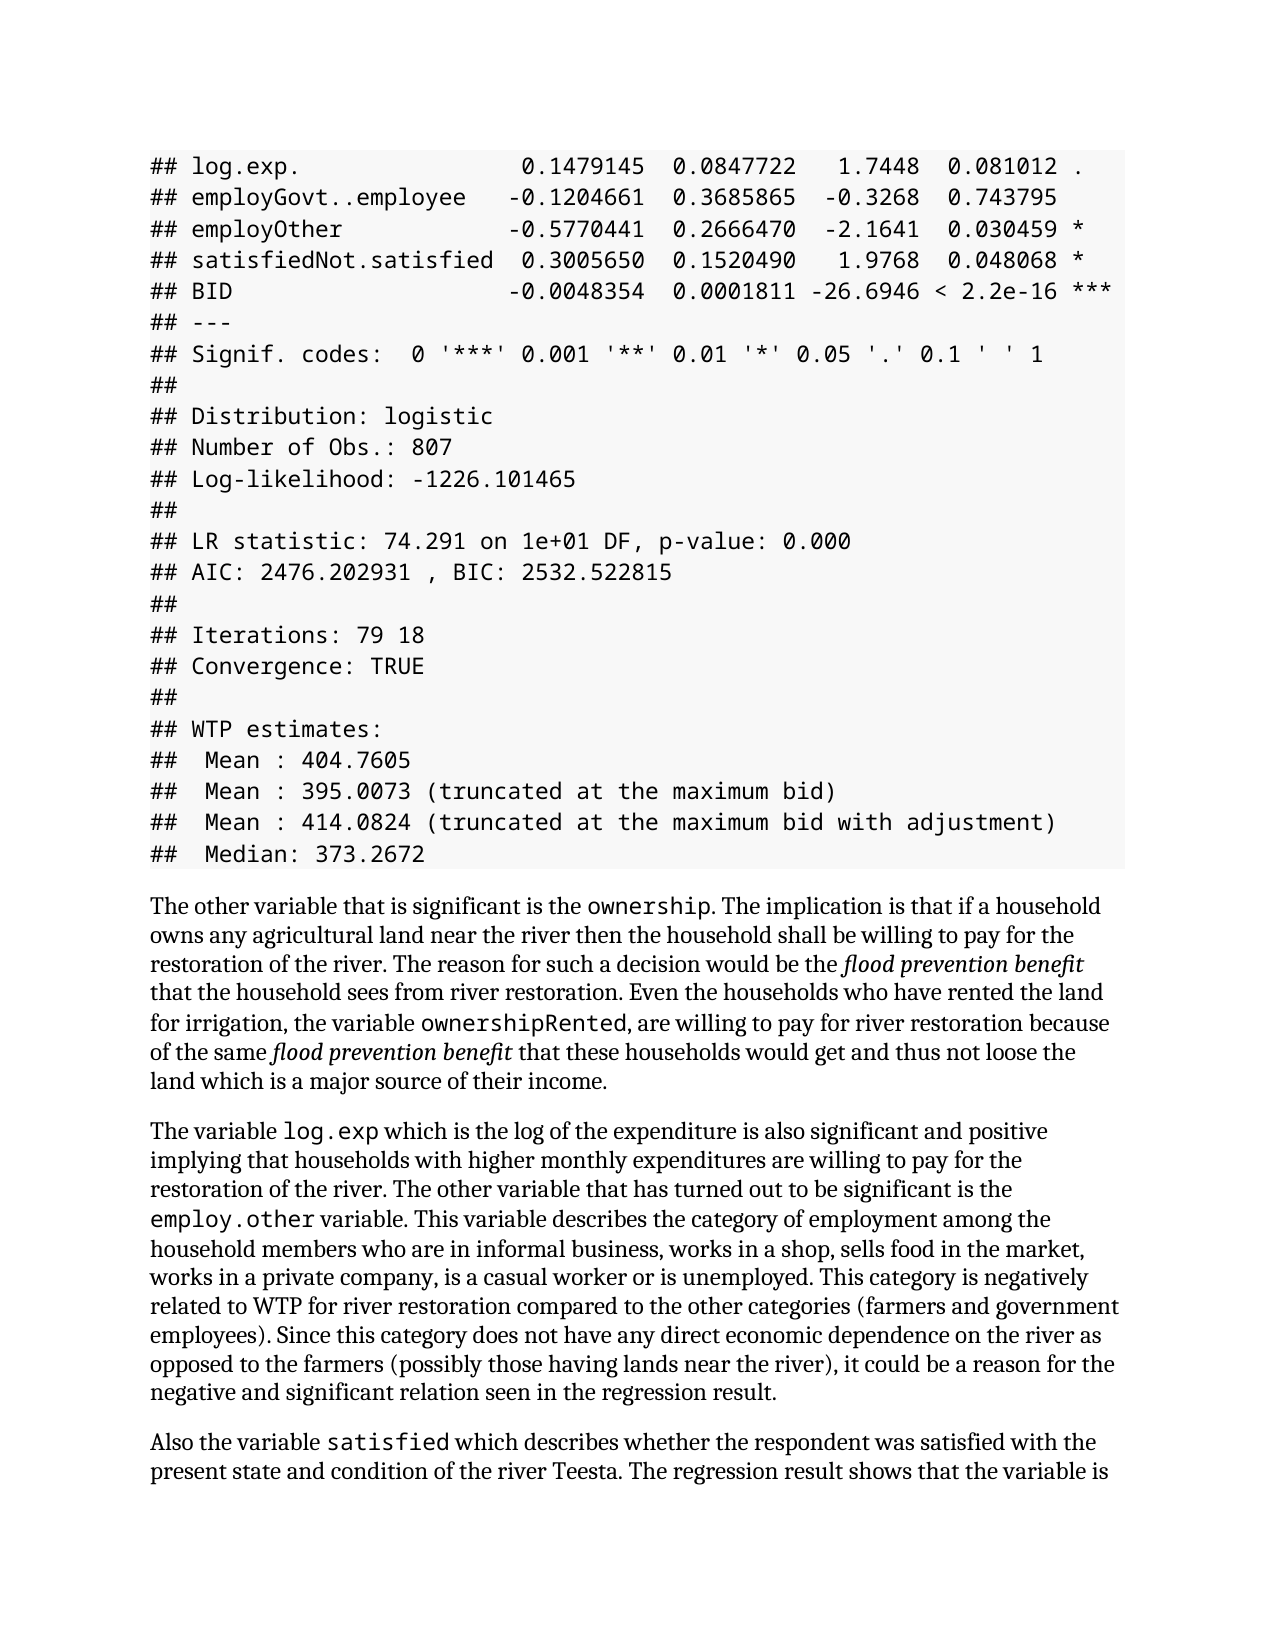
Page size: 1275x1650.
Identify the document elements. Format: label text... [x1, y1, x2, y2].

text The other variable that is significant is the ownership. The implication is that if a household owns any agricultural land near the river then the household shall be willing to pay for the restoration of the river. The reason for such a decision would be the flood prevention benefit that the household sees from river restoration. Even the households who have rented the land for irrigation, the variable ownershipRented, are willing to pay for river restoration because of the same flood prevention benefit that these households would get and thus not loose the land which is a major source of their income. [150, 889, 1125, 1096]
text The variable log.exp which is the log of the expenditure is also significant and positive implying that households with higher monthly expenditures are willing to pay for the restoration of the river. The other variable that has turned out to be significant is the employ.other variable. This variable describes the category of employment among the household members who are in informal business, works in a shop, sells food in the market, works in a private company, is a casual worker or is unemployed. This category is negatively related to WTP for river restoration compared to the other categories (farmers and government employees). Since this category does not have any direct economic dependence on the river as opposed to the farmers (possibly those having lands near the river), it could be a reason for the negative and significant relation seen in the regression result. [150, 1114, 1125, 1407]
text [150, 150, 1125, 869]
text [150, 1426, 1125, 1486]
